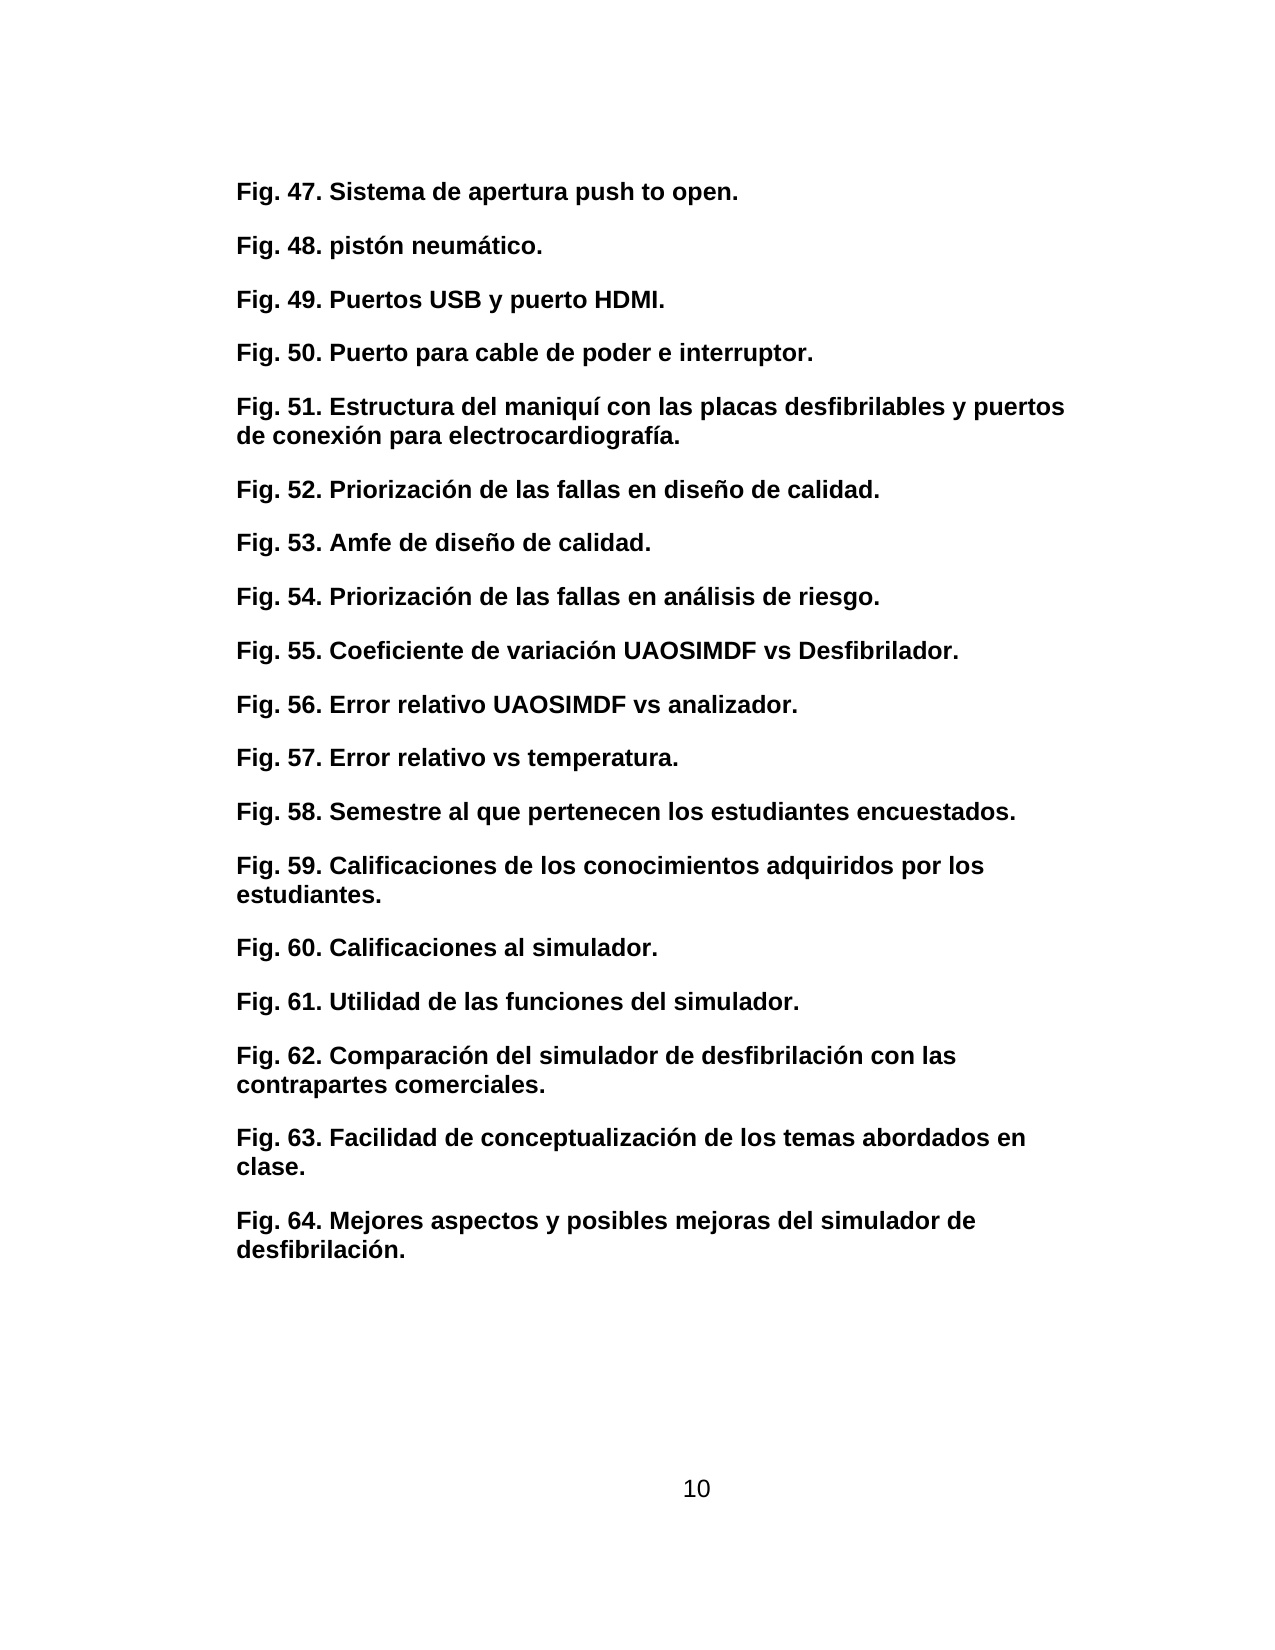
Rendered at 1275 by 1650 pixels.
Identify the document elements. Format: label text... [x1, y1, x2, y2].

text Fig. 48. pistón neumático. 75 [236, 231, 1086, 260]
text Fig. 55. Coeficiente de variación UAOSIMDF vs Desfibrilador. 88 [236, 636, 1086, 665]
text Fig. 61. Utilidad de las funciones del simulador. 100 [236, 987, 1086, 1016]
text Fig. 57. Error relativo vs temperatura. 91 [236, 743, 1086, 772]
text Fig. 64. Mejores aspectos y posibles mejoras del simulador de desfibrilación. 102 [236, 1206, 1086, 1263]
text Fig. 49. Puertos USB y puerto HDMI. 76 [236, 285, 1086, 313]
text Fig. 63. Facilidad de conceptualización de los temas abordados en clase. 101 [236, 1123, 1086, 1181]
text Fig. 58. Semestre al que pertenecen los estudiantes encuestados. 97 [236, 797, 1086, 826]
text Fig. 60. Calificaciones al simulador. 99 [236, 933, 1086, 962]
text Fig. 53. Amfe de diseño de calidad. 80 [236, 528, 1086, 557]
text Fig. 47. Sistema de apertura push to open. 75 [236, 177, 1086, 206]
text Fig. 62. Comparación del simulador de desfibrilación con las contrapartes comerciales. 101 [236, 1041, 1086, 1098]
text Fig. 54. Priorización de las fallas en análisis de riesgo. 83 [236, 582, 1086, 611]
text Fig. 51. Estructura del maniquí con las placas desfibrilables y puertos de conexión para electrocardiografía. 77 [236, 392, 1086, 450]
text Fig. 52. Priorización de las fallas en diseño de calidad. 79 [236, 475, 1086, 503]
text Fig. 50. Puerto para cable de poder e interruptor. 76 [236, 338, 1086, 367]
text Fig. 56. Error relativo UAOSIMDF vs analizador. 89 [236, 690, 1086, 718]
text Fig. 59. Calificaciones de los conocimientos adquiridos por los estudiantes. 98 [236, 851, 1086, 908]
